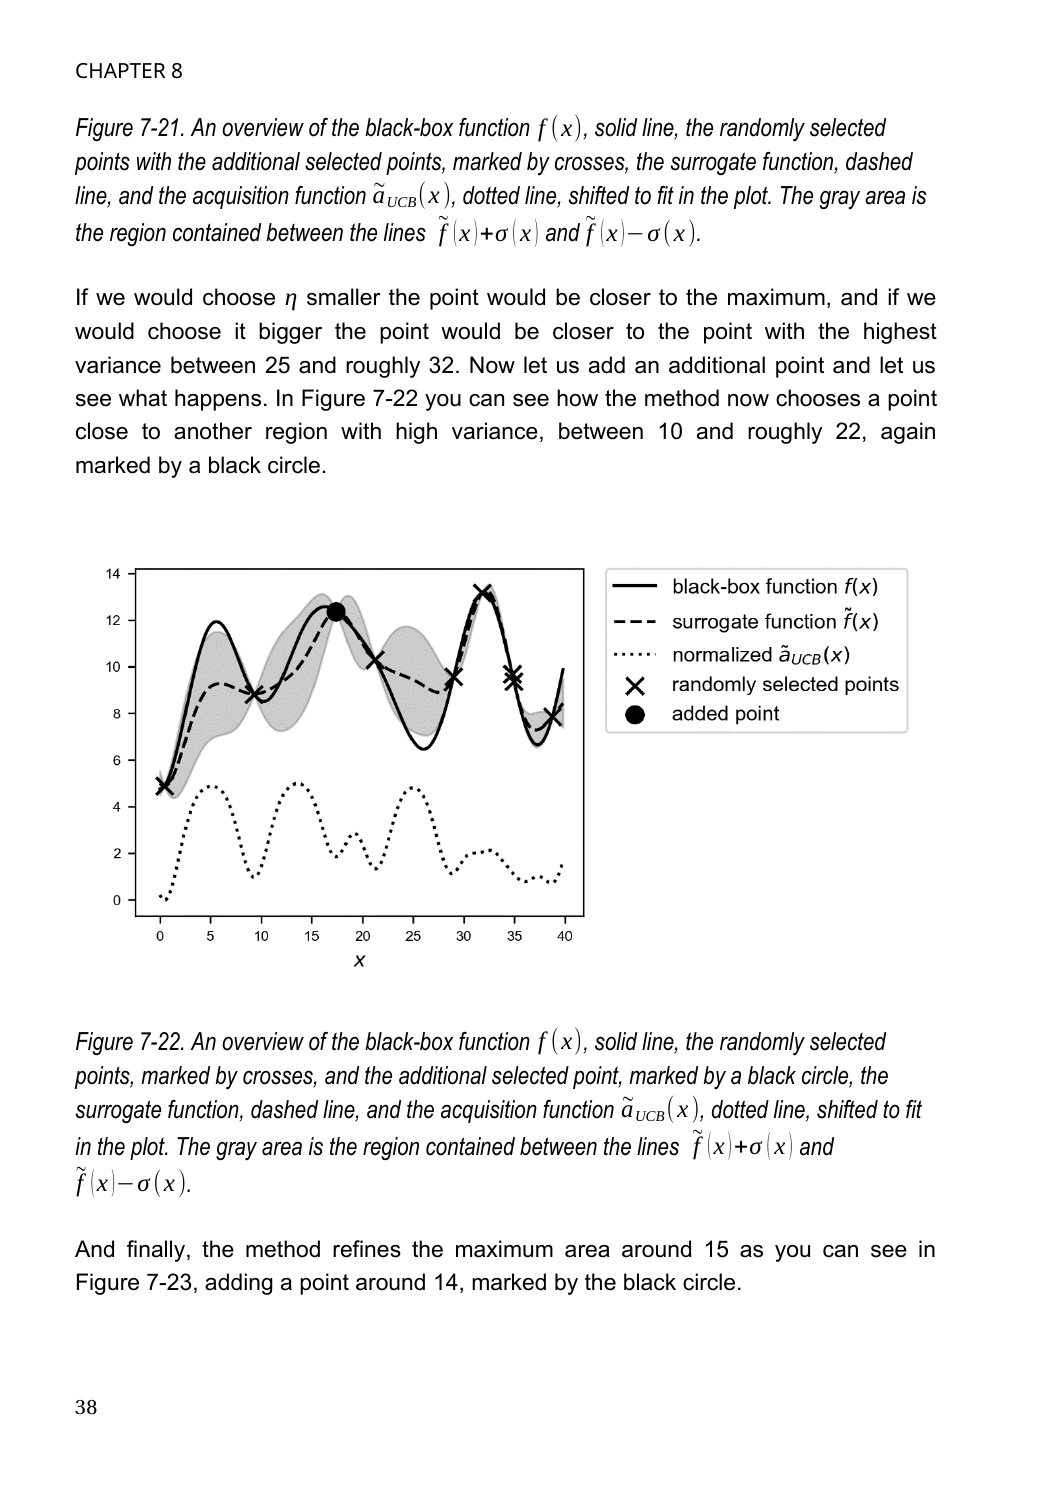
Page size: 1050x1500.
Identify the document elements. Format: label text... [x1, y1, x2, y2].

text Figure 7-21. An overview of the black-box function , solid line, the randomly selected points with the additional selected points, marked by crosses, the surrogate function, dashed line, and the acquisition function , dotted line, shifted to fit in the plot. The gray area is the region contained between the lines and . [75, 112, 937, 249]
picture [90, 552, 922, 985]
text And finally, the method refines the maximum area around 15 as you can see in Figure 7-23, adding a point around 14, marked by the black circle. [75, 1228, 937, 1295]
text Figure 7-22. An overview of the black-box function , solid line, the randomly selected points, marked by crosses, and the additional selected point, marked by a black circle, the surrogate function, dashed line, and the acquisition function , dotted line, shifted to fit in the plot. The gray area is the region contained between the lines and . [75, 1026, 937, 1199]
text If we would choose smaller the point would be closer to the maximum, and if we would choose it bigger the point would be closer to the point with the highest variance between 25 and roughly 32. Now let us add an additional point and let us see what happens. In Figure 7-22 you can see how the method now chooses a point close to another region with high variance, between 10 and roughly 22, again marked by a black circle. [75, 278, 937, 478]
